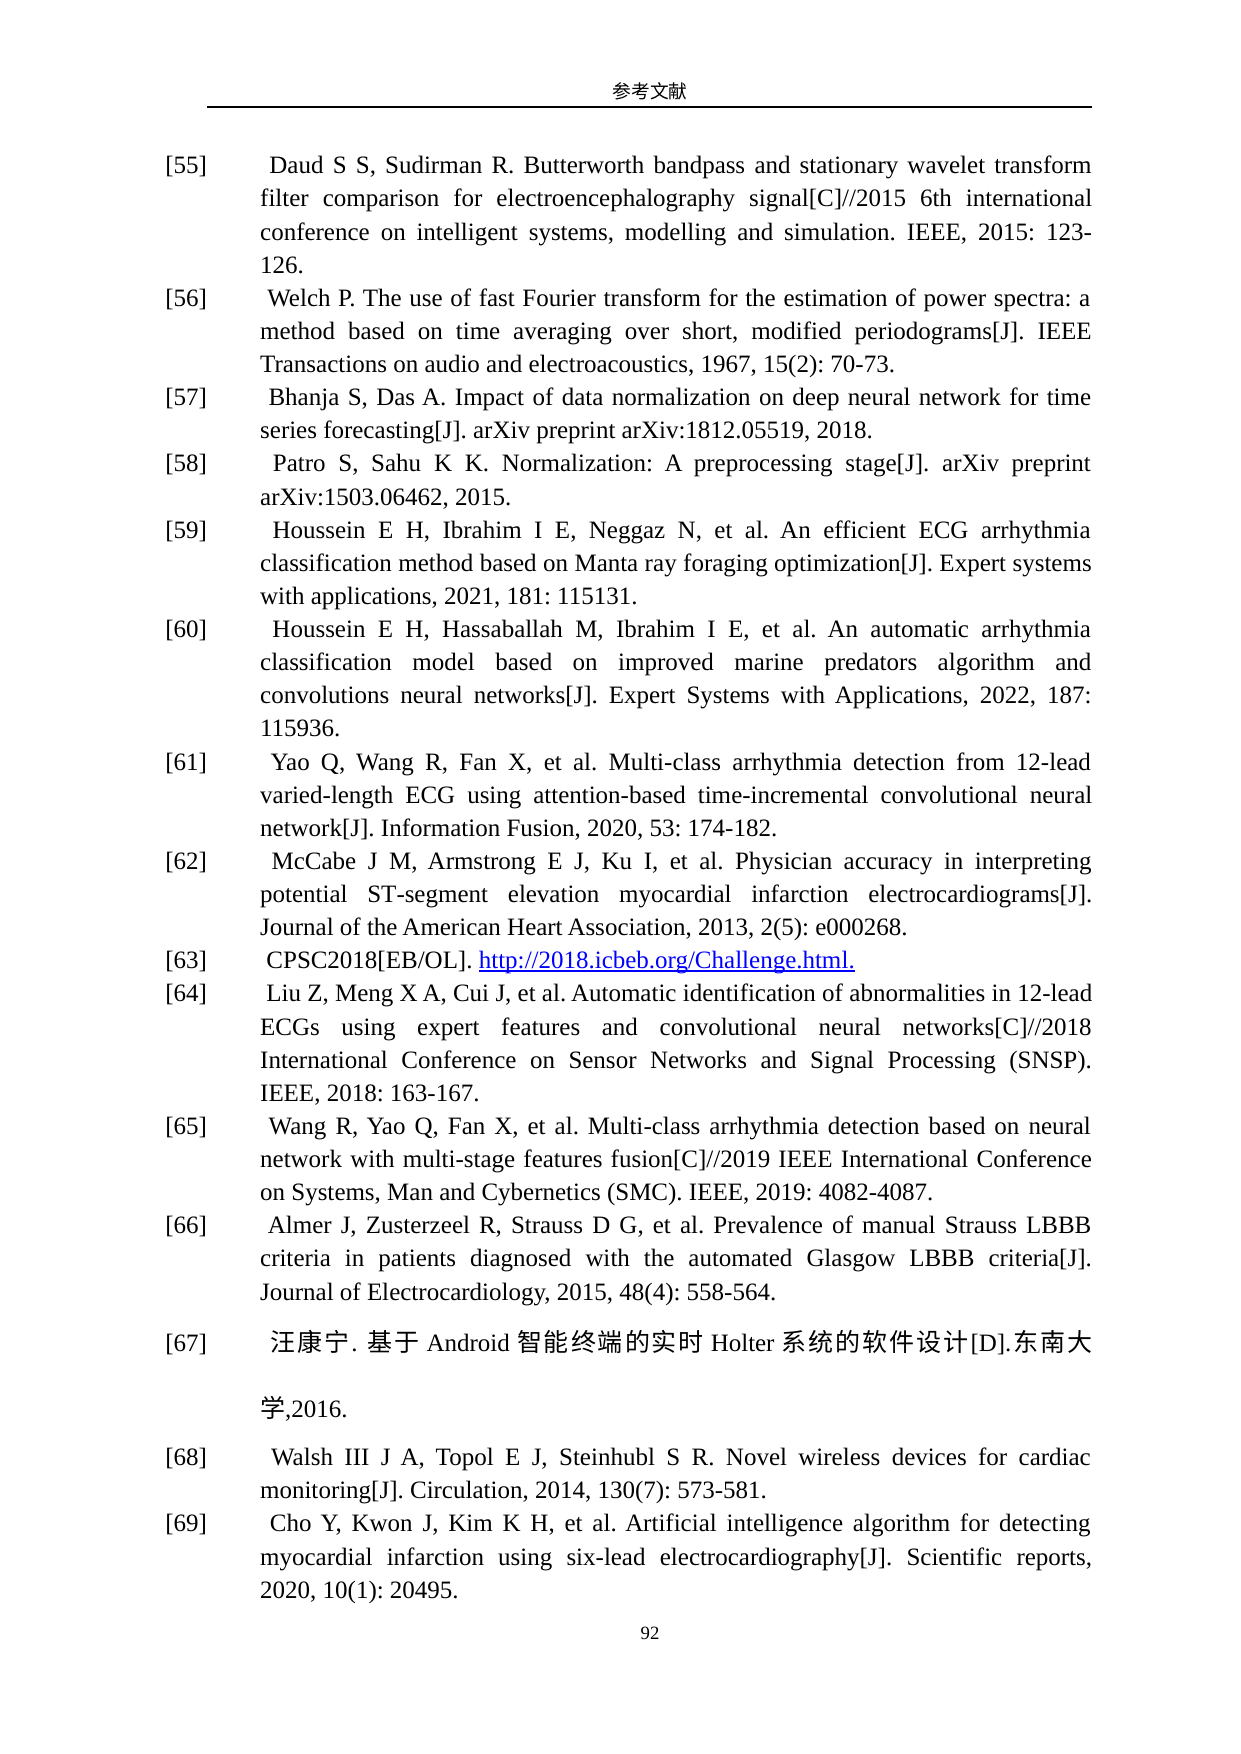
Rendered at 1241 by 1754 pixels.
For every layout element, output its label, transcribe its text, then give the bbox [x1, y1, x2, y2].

list CPSC2018[EB/OL]. http://2018.icbeb.org/Challenge.html. [207, 943, 1092, 976]
list Bhanja S, Das A. Impact of data normalization on deep neural network for time series forecasting[J]. arXiv preprint arXiv:1812.05519, 2018. [207, 380, 1092, 446]
list Houssein E H, Ibrahim I E, Neggaz N, et al. An efficient ECG arrhythmia classification method based on Manta ray foraging optimization[J]. Expert systems with applications, 2021, 181: 115131. [207, 513, 1092, 612]
list Patro S, Sahu K K. Normalization: A preprocessing stage[J]. arXiv preprint arXiv:1503.06462, 2015. [207, 446, 1092, 513]
list Houssein E H, Hassaballah M, Ibrahim I E, et al. An automatic arrhythmia classification model based on improved marine predators algorithm and convolutions neural networks[J]. Expert Systems with Applications, 2022, 187: 115936. [207, 612, 1092, 744]
list Wang R, Yao Q, Fan X, et al. Multi-class arrhythmia detection based on neural network with multi-stage features fusion[C]//2019 IEEE International Conference on Systems, Man and Cybernetics (SMC). IEEE, 2019: 4082-4087. [207, 1109, 1092, 1208]
list McCabe J M, Armstrong E J, Ku I, et al. Physician accuracy in interpreting potential ST‐segment elevation myocardial infarction electrocardiograms[J]. Journal of the American Heart Association, 2013, 2(5): e000268. [207, 844, 1092, 943]
list Welch P. The use of fast Fourier transform for the estimation of power spectra: a method based on time averaging over short, modified periodograms[J]. IEEE Transactions on audio and electroacoustics, 1967, 15(2): 70-73. [207, 281, 1092, 380]
list Cho Y, Kwon J, Kim K H, et al. Artificial intelligence algorithm for detecting myocardial infarction using six-lead electrocardiography[J]. Scientific reports, 2020, 10(1): 20495. [207, 1506, 1092, 1606]
list Almer J, Zusterzeel R, Strauss D G, et al. Prevalence of manual Strauss LBBB criteria in patients diagnosed with the automated Glasgow LBBB criteria[J]. Journal of Electrocardiology, 2015, 48(4): 558-564. [207, 1208, 1092, 1308]
list Liu Z, Meng X A, Cui J, et al. Automatic identification of abnormalities in 12-lead ECGs using expert features and convolutional neural networks[C]//2018 International Conference on Sensor Networks and Signal Processing (SNSP). IEEE, 2018: 163-167. [207, 976, 1092, 1109]
list 汪康宁. 基于Android智能终端的实时Holter系统的软件设计[D].东南大学,2016. [207, 1308, 1092, 1440]
list Walsh III J A, Topol E J, Steinhubl S R. Novel wireless devices for cardiac monitoring[J]. Circulation, 2014, 130(7): 573-581. [207, 1440, 1092, 1506]
list Daud S S, Sudirman R. Butterworth bandpass and stationary wavelet transform filter comparison for electroencephalography signal[C]//2015 6th international conference on intelligent systems, modelling and simulation. IEEE, 2015: 123-126. [207, 148, 1092, 281]
list Yao Q, Wang R, Fan X, et al. Multi-class arrhythmia detection from 12-lead varied-length ECG using attention-based time-incremental convolutional neural network[J]. Information Fusion, 2020, 53: 174-182. [207, 744, 1092, 844]
